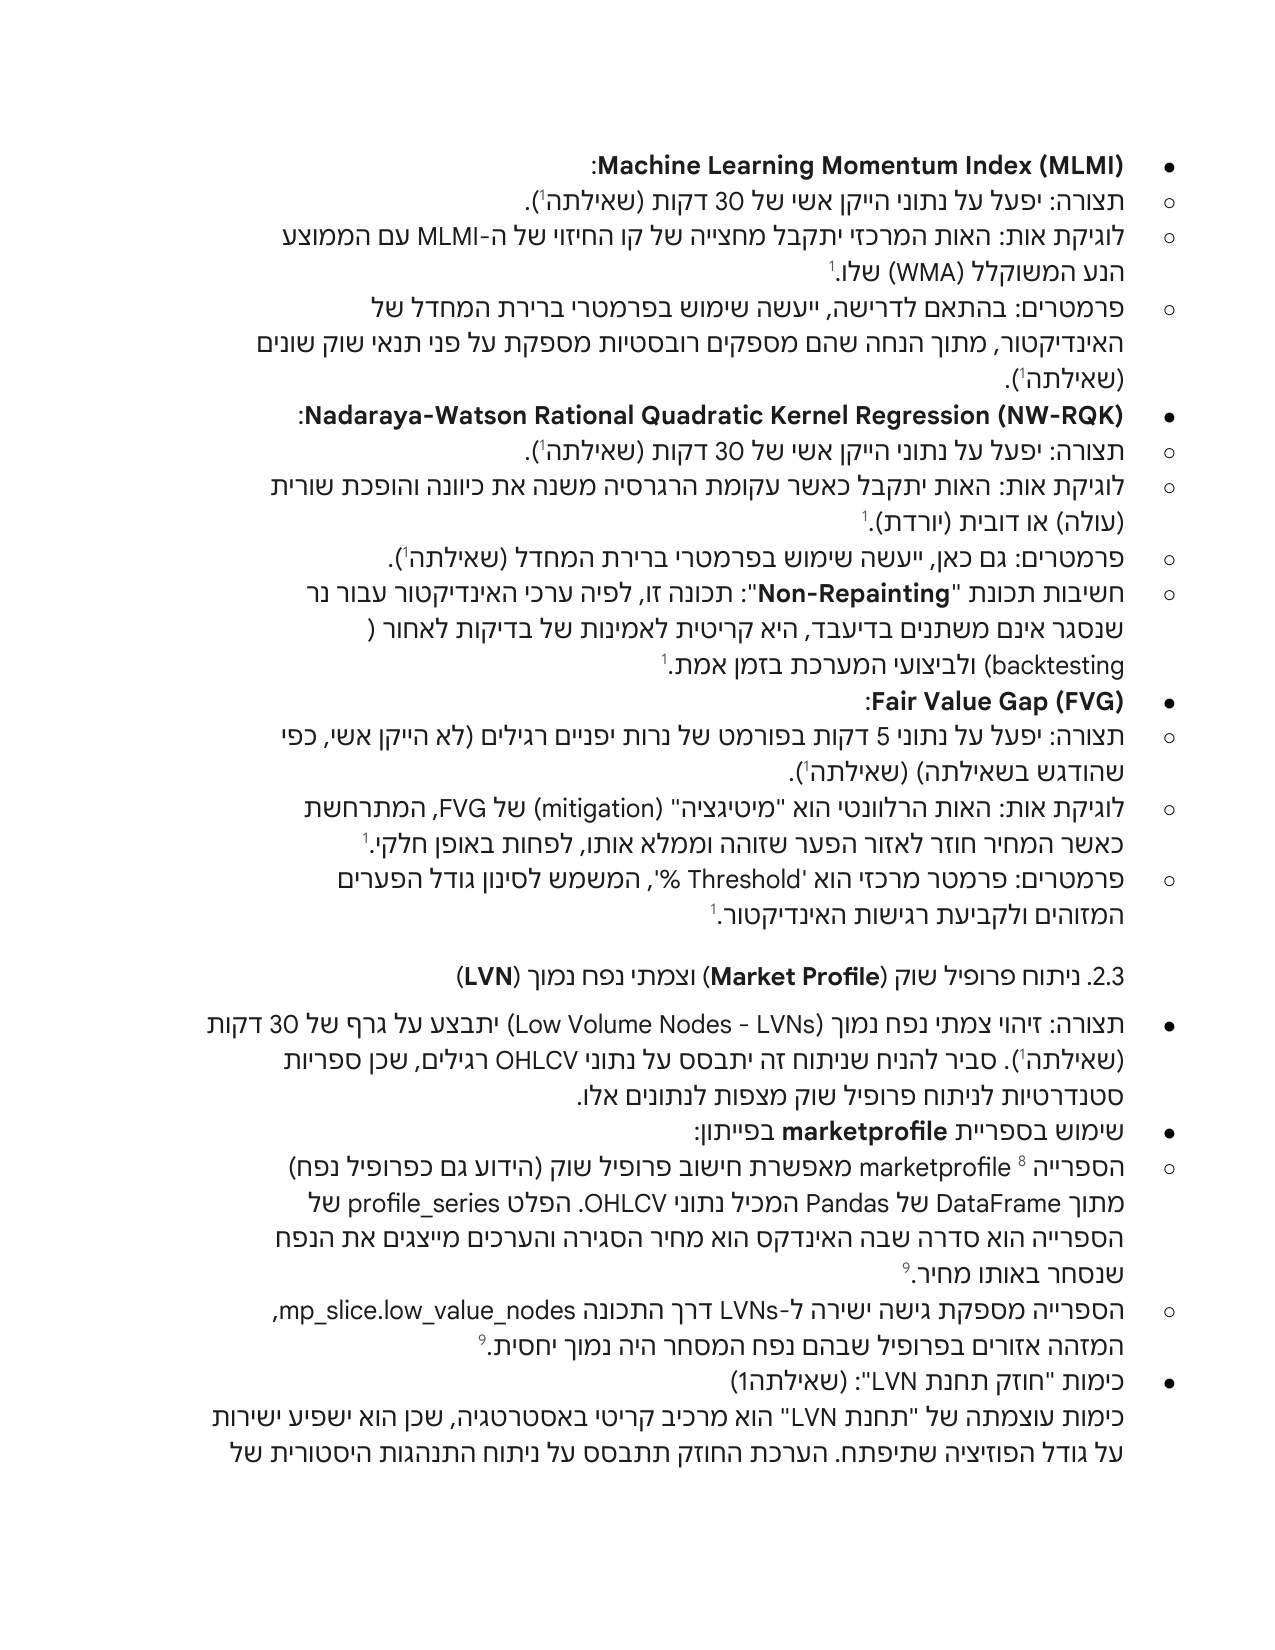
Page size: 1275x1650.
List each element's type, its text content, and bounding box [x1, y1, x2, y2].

list תצורה: זיהוי צמתי נפח נמוך (Low Volume Nodes - LVNs) יתבצע על גרף של 30 דקות (שאילתה1). סביר להניח שניתוח זה יתבסס על נתוני OHLCV רגילים, שכן ספריות סטנדרטיות לניתוח פרופיל שוק מצפות לנתונים אלו. [198, 1009, 1162, 1112]
list Machine Learning Momentum Index (MLMI): [198, 150, 1162, 181]
list הספרייה מספקת גישה ישירה ל-LVNs דרך התכונה mp_slice.low_value_nodes, המזהה אזורים בפרופיל שבהם נפח המסחר היה נמוך יחסית.9 [241, 1295, 1162, 1362]
list לוגיקת אות: האות יתקבל כאשר עקומת הרגרסיה משנה את כיוונה והופכת שורית (עולה) או דובית (יורדת).1 [241, 472, 1162, 539]
list תצורה: יפעל על נתוני 5 דקות בפורמט של נרות יפניים רגילים (לא הייקן אשי, כפי שהודגש בשאילתה) (שאילתה1). [241, 722, 1162, 789]
list שימוש בספריית marketprofile בפייתון: [198, 1116, 1162, 1148]
list פרמטרים: פרמטר מרכזי הוא 'Threshold %', המשמש לסינון גודל הפערים המזוהים ולקביעת רגישות האינדיקטור.1 [241, 864, 1162, 932]
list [198, 1367, 1162, 1469]
list תצורה: יפעל על נתוני הייקן אשי של 30 דקות (שאילתה1). [241, 186, 1162, 217]
list Fair Value Gap (FVG): [198, 686, 1162, 717]
subtitle 2.3. ניתוח פרופיל שוק (Market Profile) וצמתי נפח נמוך (LVN) [150, 961, 1125, 992]
list Nadaraya-Watson Rational Quadratic Kernel Regression (NW-RQK): [198, 400, 1162, 431]
list חשיבות תכונת "Non-Repainting": תכונה זו, לפיה ערכי האינדיקטור עבור נר שנסגר אינם משתנים בדיעבד, היא קריטית לאמינות של בדיקות לאחור (backtesting) ולביצועי המערכת בזמן אמת.1 [241, 579, 1162, 682]
list פרמטרים: גם כאן, ייעשה שימוש בפרמטרי ברירת המחדל (שאילתה1). [241, 543, 1162, 574]
list לוגיקת אות: האות המרכזי יתקבל מחצייה של קו החיזוי של ה-MLMI עם הממוצע הנע המשוקלל (WMA) שלו.1 [241, 221, 1162, 288]
list תצורה: יפעל על נתוני הייקן אשי של 30 דקות (שאילתה1). [241, 436, 1162, 467]
list הספרייה marketprofile 8 מאפשרת חישוב פרופיל שוק (הידוע גם כפרופיל נפח) מתוך DataFrame של Pandas המכיל נתוני OHLCV. הפלט profile_series של הספרייה הוא סדרה שבה האינדקס הוא מחיר הסגירה והערכים מייצגים את הנפח שנסחר באותו מחיר.9 [241, 1152, 1162, 1291]
list לוגיקת אות: האות הרלוונטי הוא "מיטיגציה" (mitigation) של FVG, המתרחשת כאשר המחיר חוזר לאזור הפער שזוהה וממלא אותו, לפחות באופן חלקי.1 [241, 793, 1162, 860]
list פרמטרים: בהתאם לדרישה, ייעשה שימוש בפרמטרי ברירת המחדל של האינדיקטור, מתוך הנחה שהם מספקים רובסטיות מספקת על פני תנאי שוק שונים (שאילתה1). [241, 293, 1162, 396]
